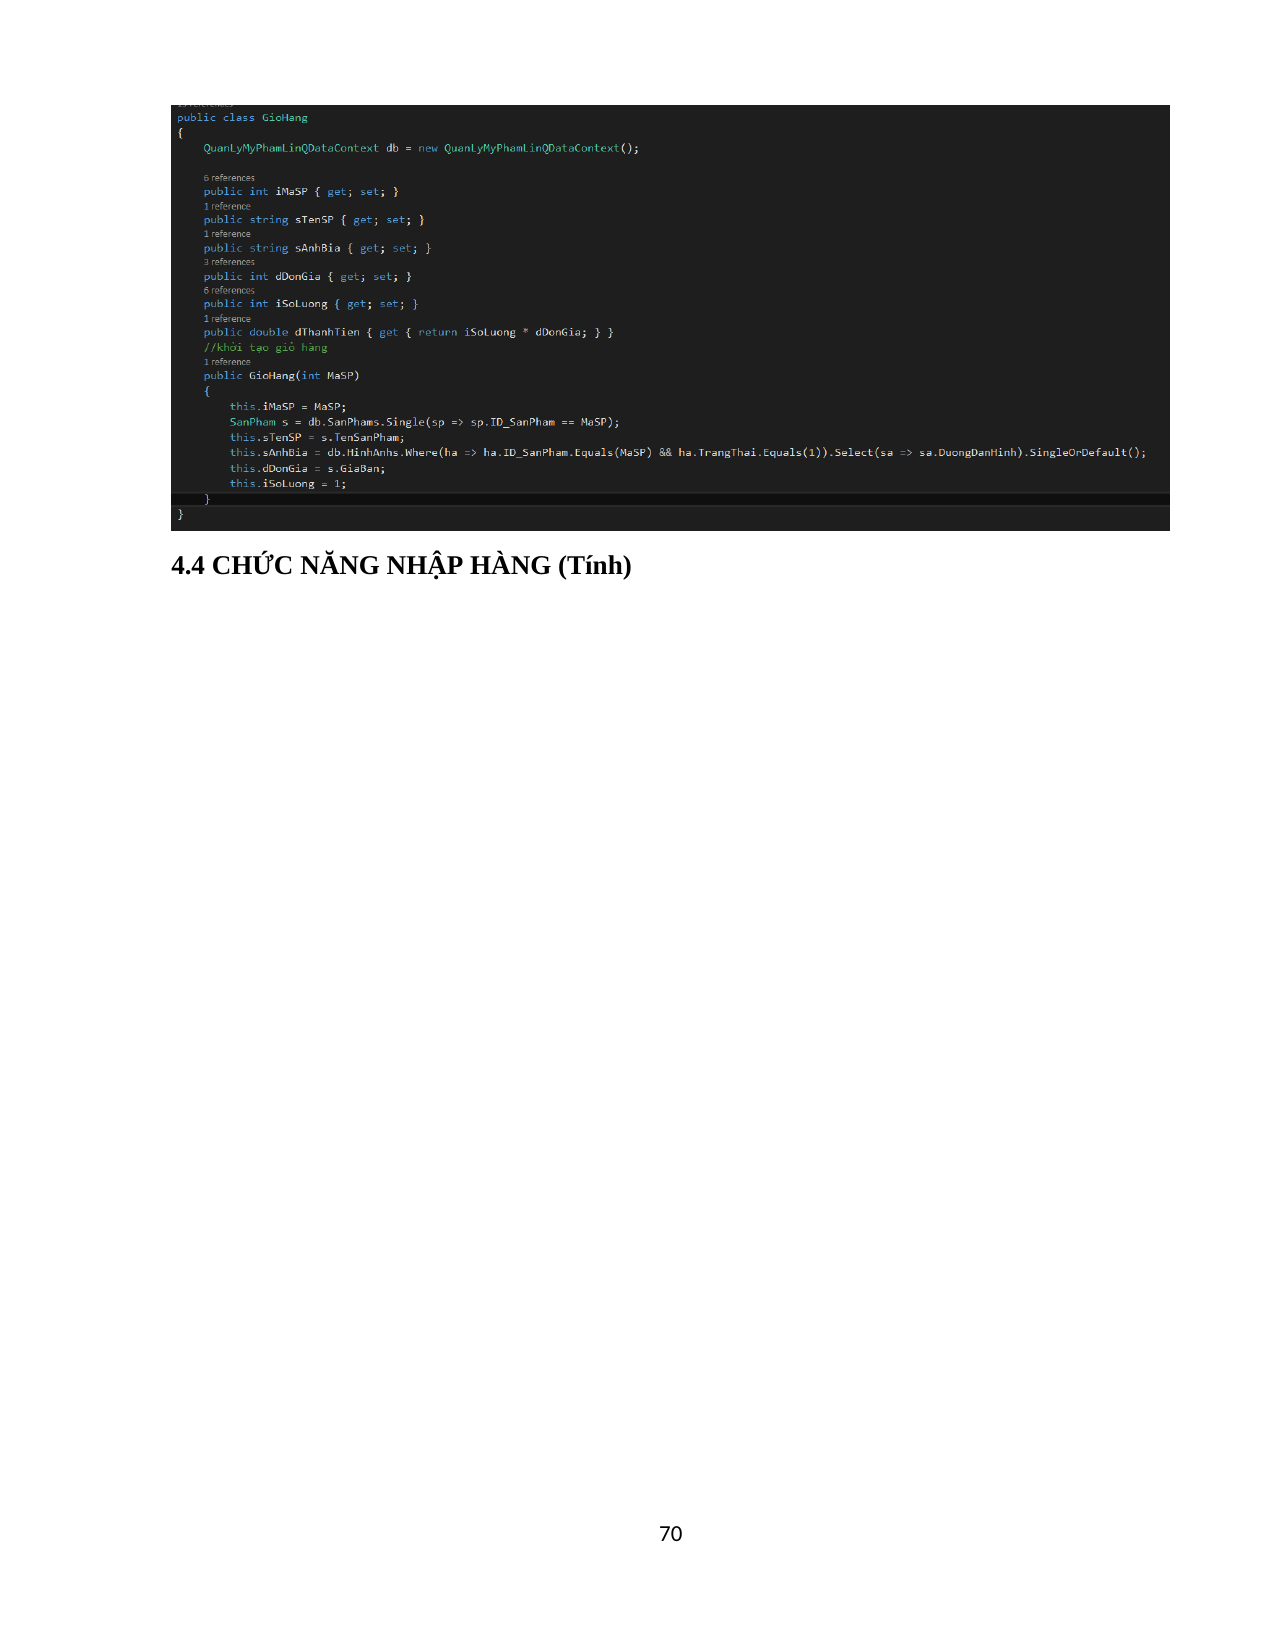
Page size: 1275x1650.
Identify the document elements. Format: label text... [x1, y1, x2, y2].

picture [171, 105, 1170, 531]
list CHỨC NĂNG NHẬP HÀNG (Tính) [171, 549, 1170, 580]
